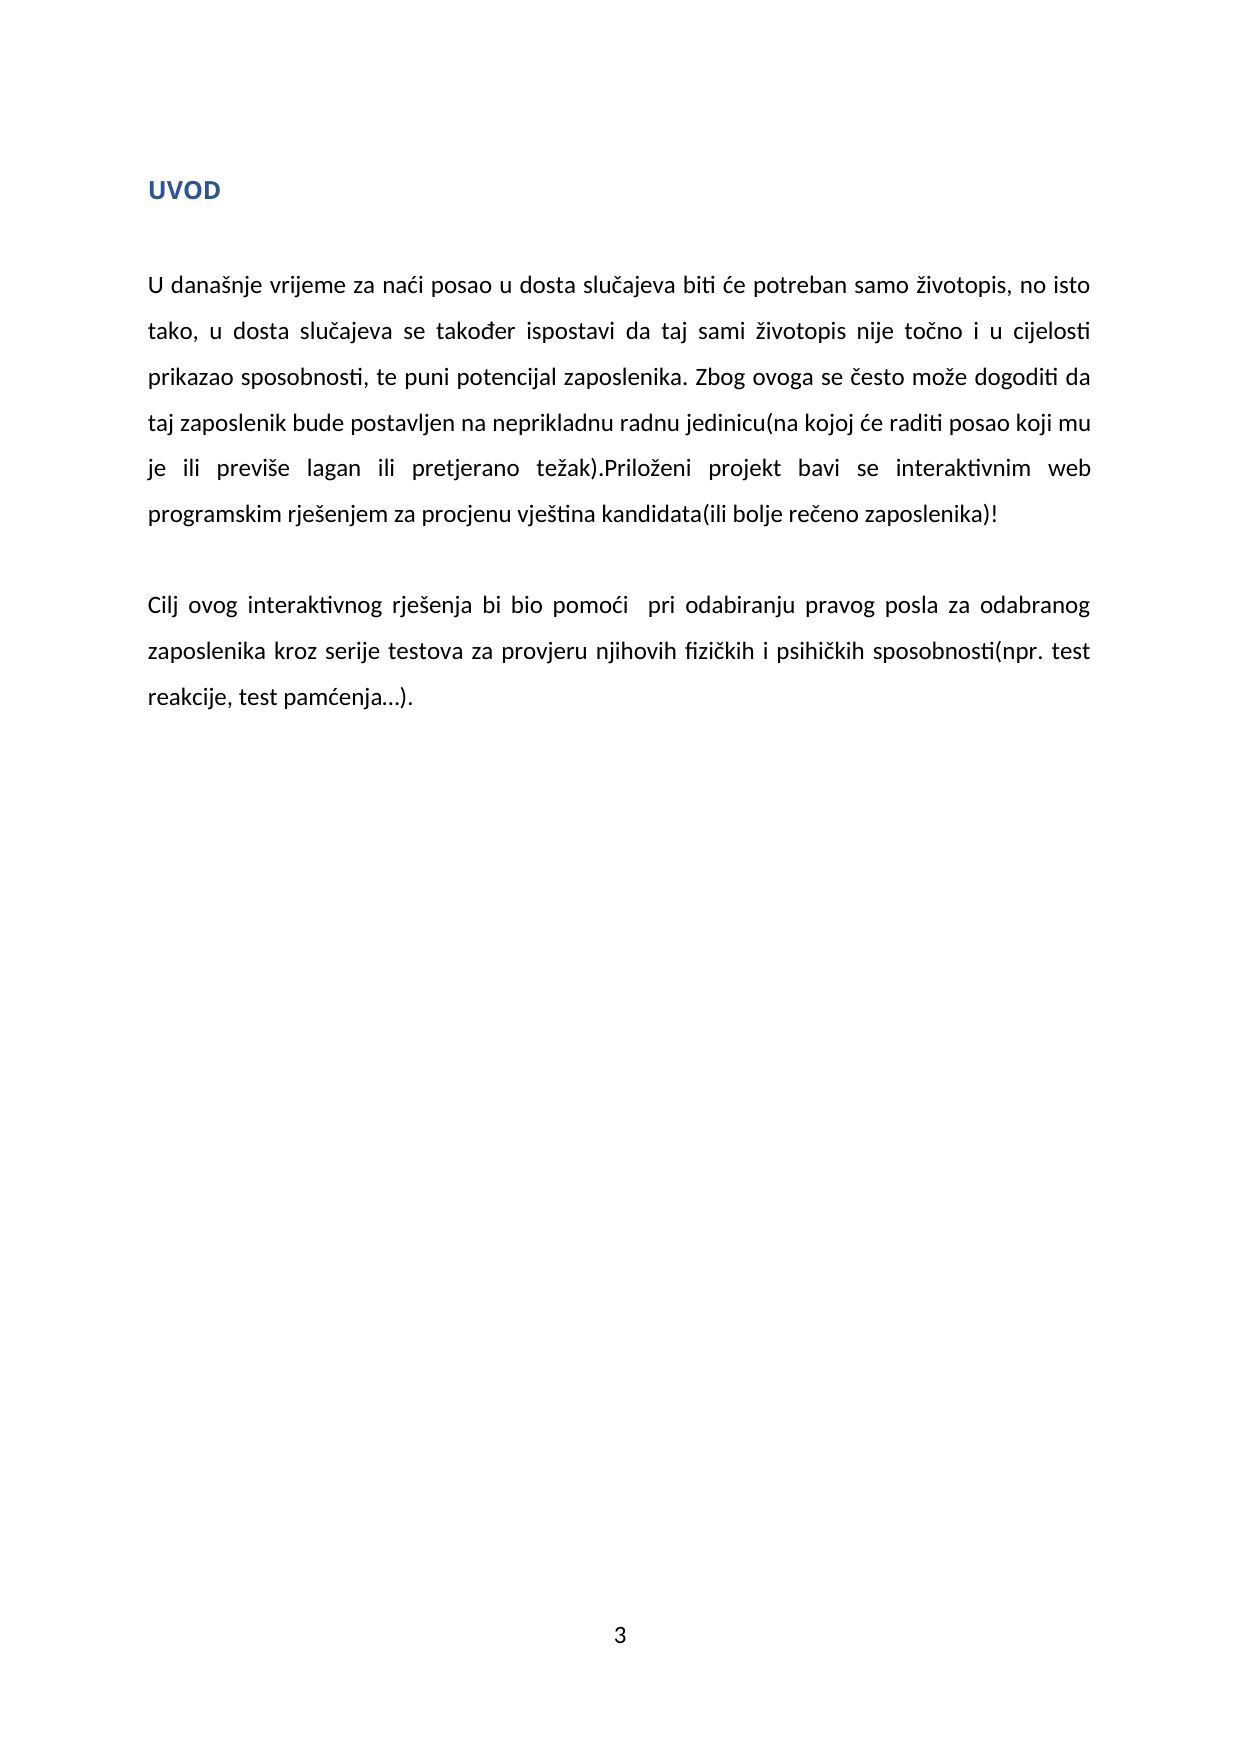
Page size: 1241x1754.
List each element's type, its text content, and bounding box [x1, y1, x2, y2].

text Cilj ovog interaktivnog rješenja bi bio pomoći pri odabiranju pravog posla za odabranog zaposlenika kroz serije testova za provjeru njihovih fizičkih i psihičkih sposobnosti(npr. test reakcije, test pamćenja…). [148, 589, 1092, 712]
subtitle UVOD [148, 173, 1092, 207]
text U današnje vrijeme za naći posao u dosta slučajeva biti će potreban samo životopis, no isto tako, u dosta slučajeva se također ispostavi da taj sami životopis nije točno i u cijelosti prikazao sposobnosti, te puni potencijal zaposlenika. Zbog ovoga se često može dogoditi da taj zaposlenik bude postavljen na neprikladnu radnu jedinicu(na kojoj će raditi posao koji mu je ili previše lagan ili pretjerano težak).Priloženi projekt bavi se interaktivnim web programskim rješenjem za procjenu vještina kandidata(ili bolje rečeno zaposlenika)! [148, 269, 1092, 529]
